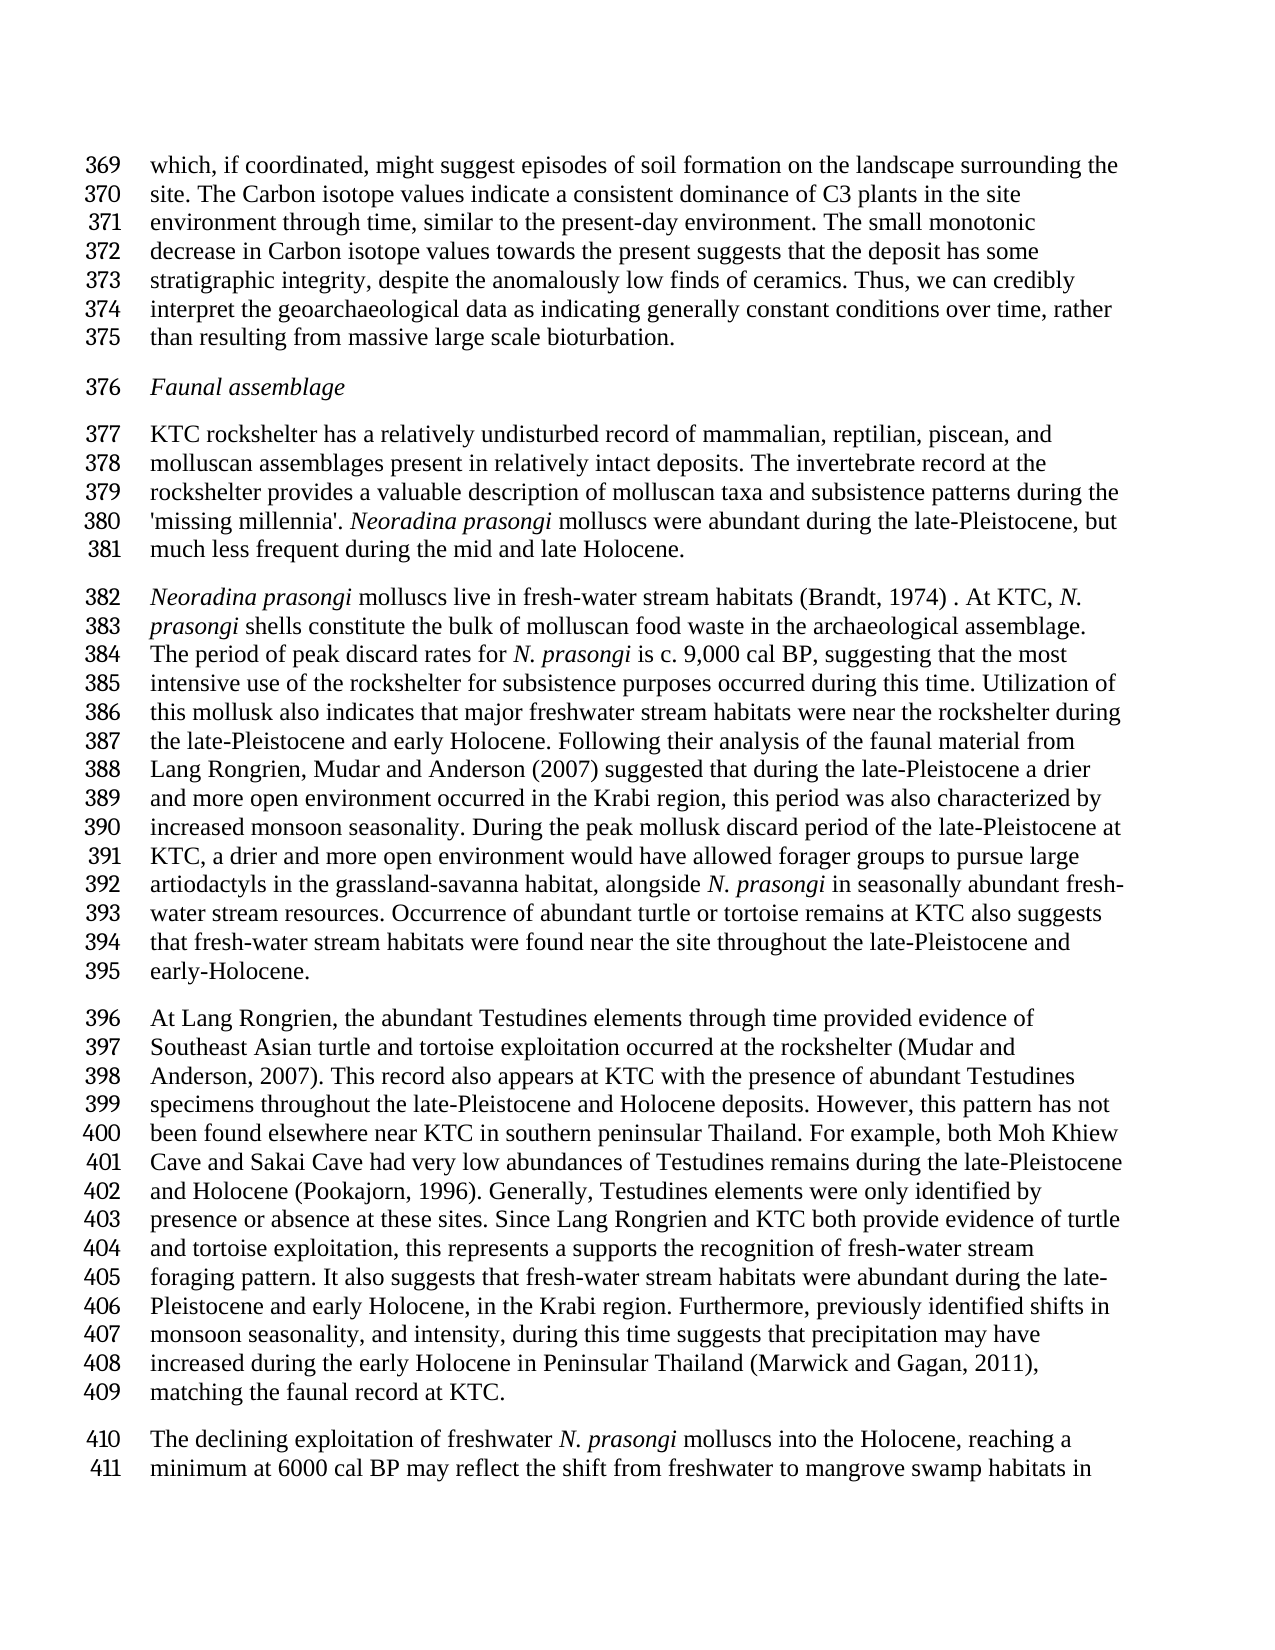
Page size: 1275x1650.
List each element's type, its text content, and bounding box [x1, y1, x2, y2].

text KTC rockshelter has a relatively undisturbed record of mammalian, reptilian, piscean, and molluscan assemblages present in relatively intact deposits. The invertebrate record at the rockshelter provides a valuable description of molluscan taxa and subsistence patterns during the 'missing millennia'. Neoradina prasongi molluscs were abundant during the late-Pleistocene, but much less frequent during the mid and late Holocene. [150, 419, 1125, 563]
subtitle Faunal assemblage [150, 372, 1125, 401]
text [150, 1424, 1125, 1482]
text At Lang Rongrien, the abundant Testudines elements through time provided evidence of Southeast Asian turtle and tortoise exploitation occurred at the rockshelter (Mudar and Anderson, 2007). This record also appears at KTC with the presence of abundant Testudines specimens throughout the late-Pleistocene and Holocene deposits. However, this pattern has not been found elsewhere near KTC in southern peninsular Thailand. For example, both Moh Khiew Cave and Sakai Cave had very low abundances of Testudines remains during the late-Pleistocene and Holocene (Pookajorn, 1996). Generally, Testudines elements were only identified by presence or absence at these sites. Since Lang Rongrien and KTC both provide evidence of turtle and tortoise exploitation, this represents a supports the recognition of fresh-water stream foraging pattern. It also suggests that fresh-water stream habitats were abundant during the late-Pleistocene and early Holocene, in the Krabi region. Furthermore, previously identified shifts in monsoon seasonality, and intensity, during this time suggests that precipitation may have increased during the early Holocene in Peninsular Thailand (Marwick and Gagan, 2011), matching the faunal record at KTC. [150, 1003, 1125, 1406]
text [150, 150, 1125, 351]
text Neoradina prasongi molluscs live in fresh-water stream habitats (Brandt, 1974) . At KTC, N. prasongi shells constitute the bulk of molluscan food waste in the archaeological assemblage. The period of peak discard rates for N. prasongi is c. 9,000 cal BP, suggesting that the most intensive use of the rockshelter for subsistence purposes occurred during this time. Utilization of this mollusk also indicates that major freshwater stream habitats were near the rockshelter during the late-Pleistocene and early Holocene. Following their analysis of the faunal material from Lang Rongrien, Mudar and Anderson (2007) suggested that during the late-Pleistocene a drier and more open environment occurred in the Krabi region, this period was also characterized by increased monsoon seasonality. During the peak mollusk discard period of the late-Pleistocene at KTC, a drier and more open environment would have allowed forager groups to pursue large artiodactyls in the grassland-savanna habitat, alongside N. prasongi in seasonally abundant fresh-water stream resources. Occurrence of abundant turtle or tortoise remains at KTC also suggests that fresh-water stream habitats were found near the site throughout the late-Pleistocene and early-Holocene. [150, 582, 1125, 984]
